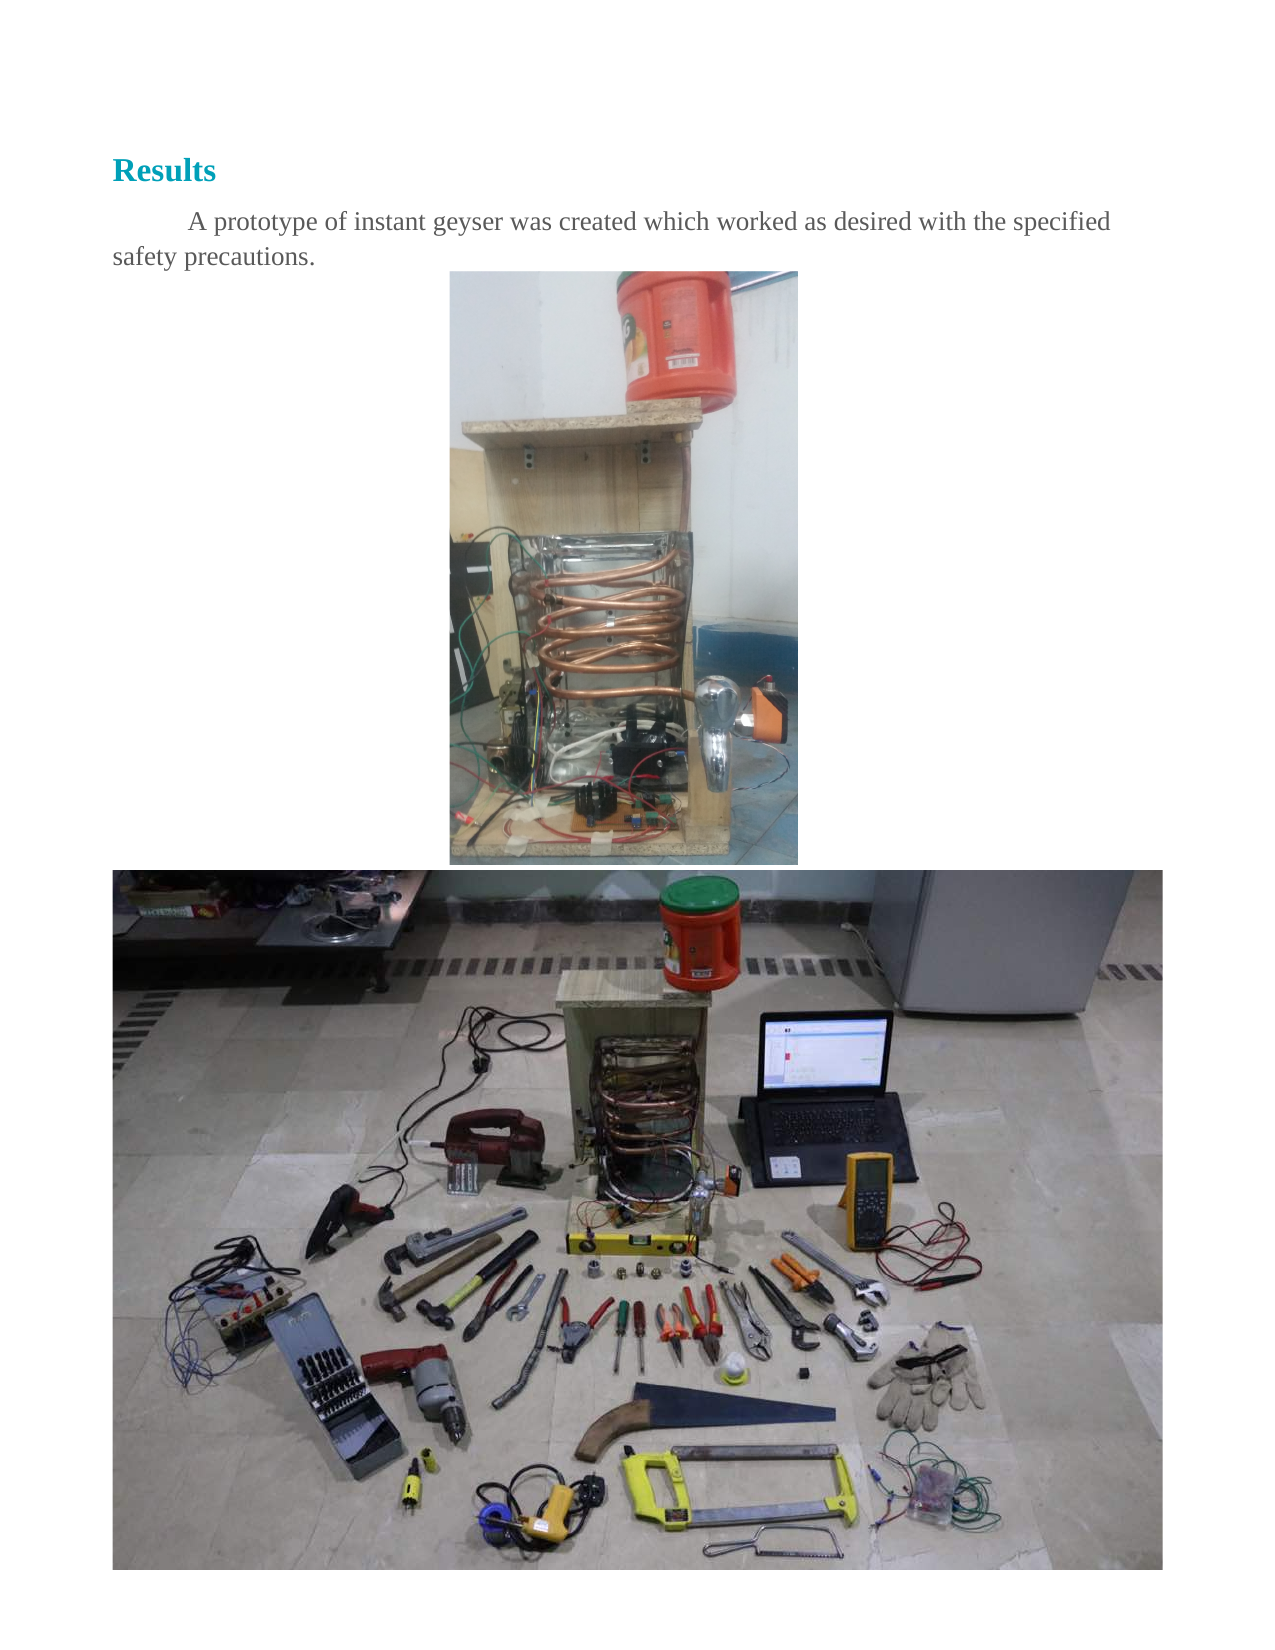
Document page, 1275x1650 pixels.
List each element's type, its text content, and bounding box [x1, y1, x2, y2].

subtitle Results [112, 150, 1162, 188]
picture [449, 273, 798, 865]
text A prototype of instant geyser was created which worked as desired with the specified safety precautions. [112, 204, 1162, 271]
picture [112, 870, 1163, 1570]
